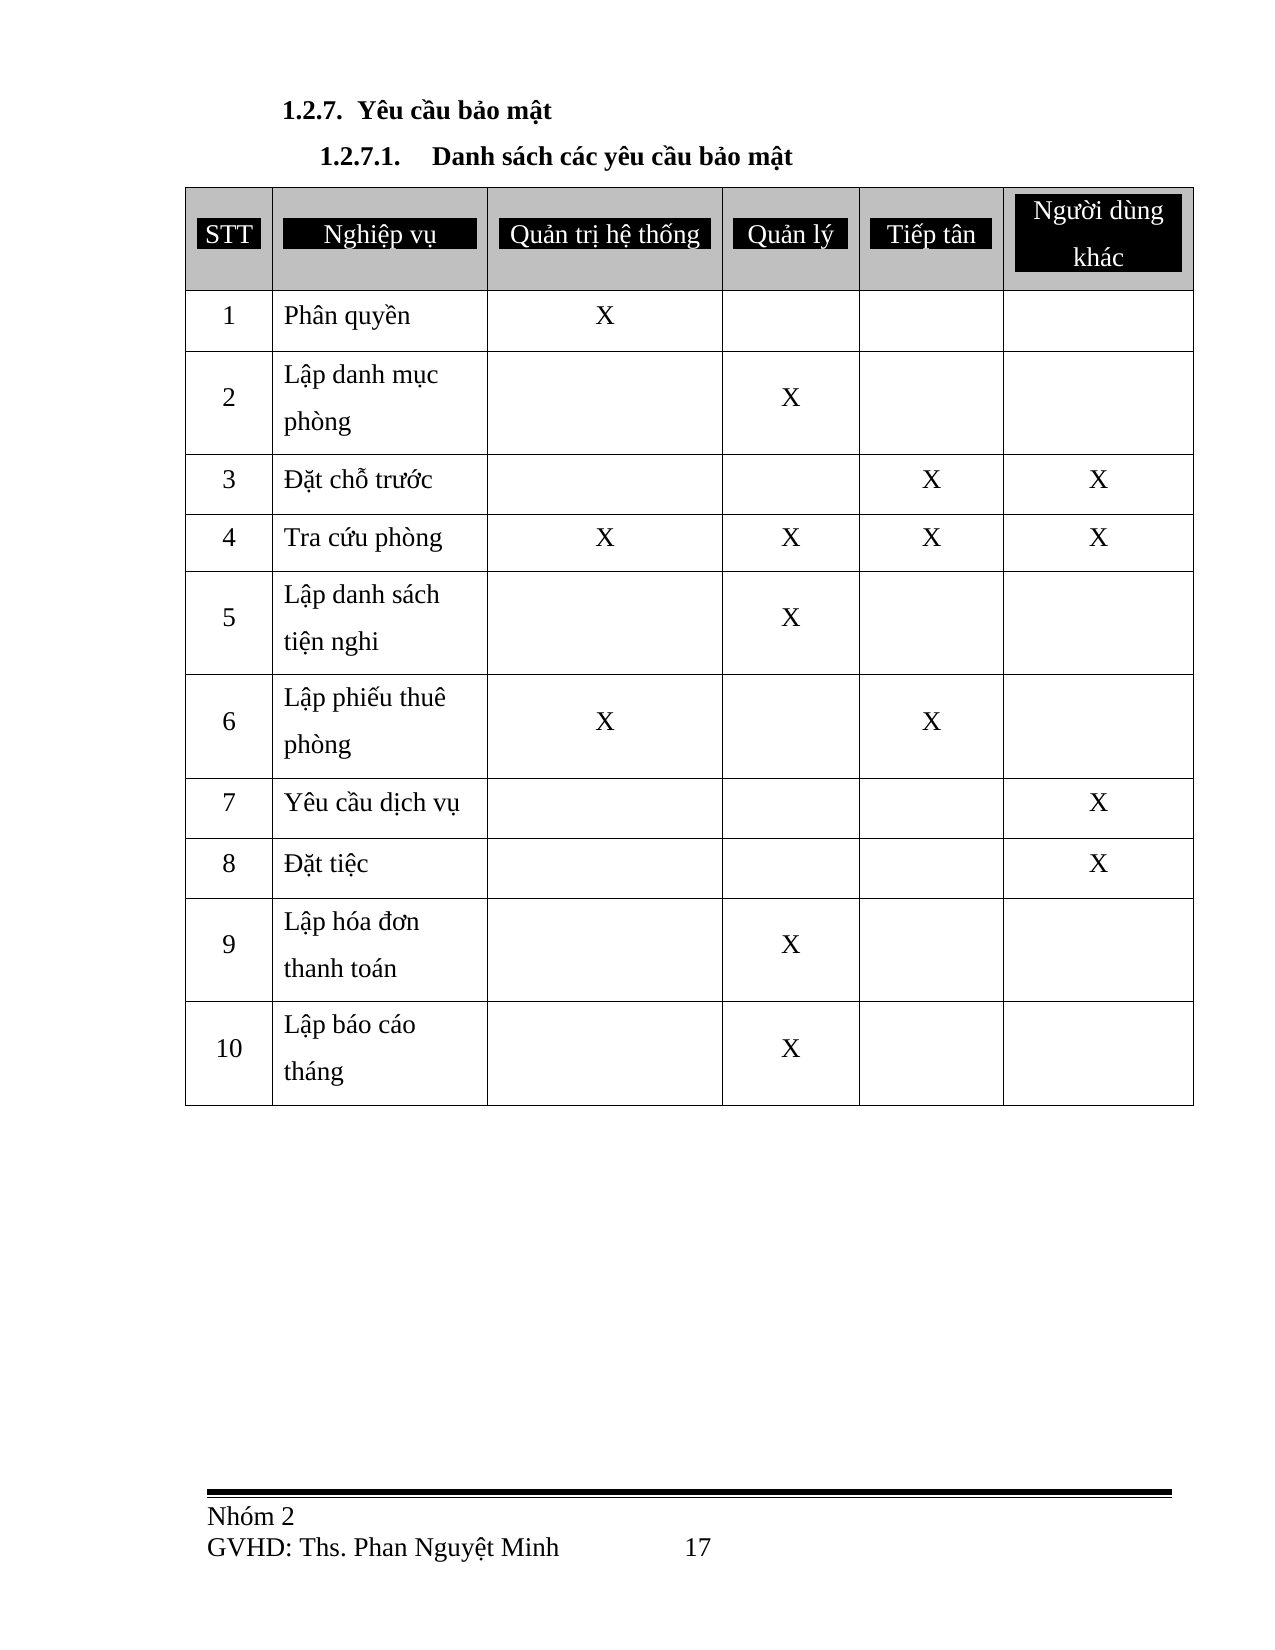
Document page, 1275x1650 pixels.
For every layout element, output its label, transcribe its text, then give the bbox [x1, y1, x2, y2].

table_cell [1004, 899, 1193, 1001]
table_cell 9 [186, 899, 272, 1001]
table_cell [488, 899, 722, 1001]
table_header Người dùng khác [1004, 188, 1193, 290]
table_cell Tra cứu phòng [273, 515, 487, 571]
table_cell [860, 899, 1003, 1001]
table_cell [860, 1002, 1003, 1104]
table_cell [860, 352, 1003, 454]
table_cell X [1004, 455, 1193, 514]
table_cell [1004, 352, 1193, 454]
table_cell [723, 455, 859, 514]
list Danh sách các yêu cầu bảo mật [319, 140, 1172, 172]
table_cell [723, 291, 859, 351]
table_cell X [723, 352, 859, 454]
table_cell 4 [186, 515, 272, 571]
table_cell X [1004, 839, 1193, 898]
table_cell X [860, 515, 1003, 571]
table_header Quản trị hệ thống [488, 188, 722, 290]
table_cell 7 [186, 779, 272, 838]
table_cell X [1004, 515, 1193, 571]
table_cell X [488, 291, 722, 351]
table_cell X [860, 675, 1003, 777]
table_cell X [488, 675, 722, 777]
table_cell Đặt tiệc [273, 839, 487, 898]
table_cell Lập danh sách tiện nghi [273, 572, 487, 674]
table_cell X [488, 515, 722, 571]
table_cell [860, 839, 1003, 898]
table_cell X [723, 899, 859, 1001]
table_cell Phân quyền [273, 291, 487, 351]
list Yêu cầu bảo mật [282, 94, 1172, 125]
table_cell [860, 291, 1003, 351]
table_cell [488, 1002, 722, 1104]
table_cell 6 [186, 675, 272, 777]
table_cell X [860, 455, 1003, 514]
table_cell X [723, 515, 859, 571]
table_cell [488, 779, 722, 838]
table_cell [723, 675, 859, 777]
table_cell [723, 779, 859, 838]
table_cell [488, 352, 722, 454]
table_cell Lập hóa đơn thanh toán [273, 899, 487, 1001]
table_cell [1004, 1002, 1193, 1104]
table_header Quản lý [723, 188, 859, 290]
table_cell X [723, 1002, 859, 1104]
table_cell X [1004, 779, 1193, 838]
table_cell Lập phiếu thuê phòng [273, 675, 487, 777]
table_cell 1 [186, 291, 272, 351]
table_cell 8 [186, 839, 272, 898]
table_cell [488, 572, 722, 674]
table_cell [860, 572, 1003, 674]
table_cell Đặt chỗ trước [273, 455, 487, 514]
table_cell Lập báo cáo tháng [273, 1002, 487, 1104]
table_cell 10 [186, 1002, 272, 1104]
table_header STT [186, 188, 272, 290]
table_cell [1004, 572, 1193, 674]
table_cell Yêu cầu dịch vụ [273, 779, 487, 838]
table_cell [488, 839, 722, 898]
table_cell Lập danh mục phòng [273, 352, 487, 454]
table_header Nghiệp vụ [273, 188, 487, 290]
table_cell 3 [186, 455, 272, 514]
table_cell [723, 839, 859, 898]
table_cell 5 [186, 572, 272, 674]
table_cell 2 [186, 352, 272, 454]
table_cell [860, 779, 1003, 838]
table_header Tiếp tân [860, 188, 1003, 290]
table_cell [488, 455, 722, 514]
table_cell [1004, 291, 1193, 351]
table_cell [1004, 675, 1193, 777]
table_cell X [723, 572, 859, 674]
